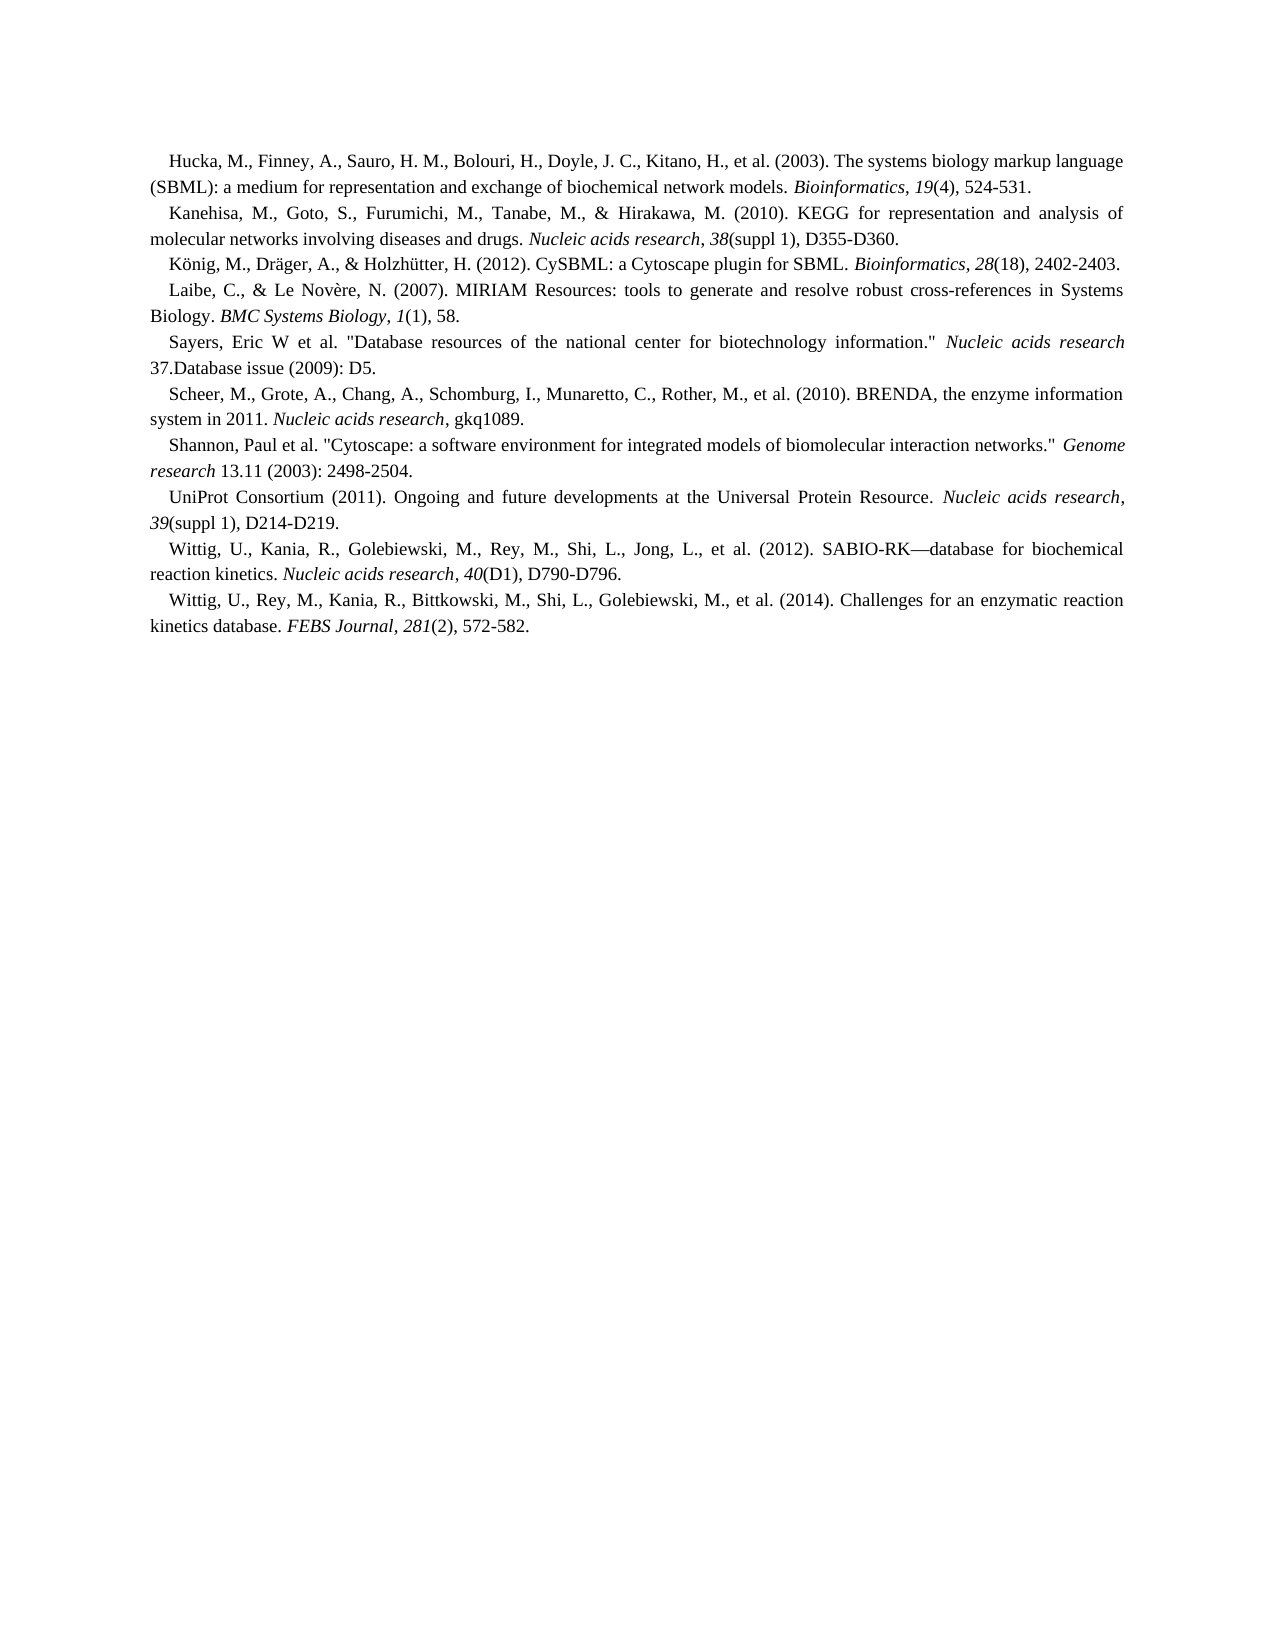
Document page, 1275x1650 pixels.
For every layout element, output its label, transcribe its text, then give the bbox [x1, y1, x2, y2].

text Hucka, M., Finney, A., Sauro, H. M., Bolouri, H., Doyle, J. C., Kitano, H., et al. (2003). The systems biology markup language (SBML): a medium for representation and exchange of biochemical network models. Bioinformatics, 19(4), 524-531. [150, 150, 1125, 197]
text UniProt Consortium (2011). Ongoing and future developments at the Universal Protein Resource. Nucleic acids research, 39(suppl 1), D214-D219. [150, 486, 1125, 533]
text Sayers, Eric W et al. "Database resources of the national center for biotechnology information." Nucleic acids research 37.Database issue (2009): D5. [150, 331, 1125, 378]
text Laibe, C., & Le Novère, N. (2007). MIRIAM Resources: tools to generate and resolve robust cross-references in Systems Biology. BMC Systems Biology, 1(1), 58. [150, 279, 1125, 327]
text Shannon, Paul et al. "Cytoscape: a software environment for integrated models of biomolecular interaction networks." Genome research 13.11 (2003): 2498-2504. [150, 434, 1125, 482]
text Kanehisa, M., Goto, S., Furumichi, M., Tanabe, M., & Hirakawa, M. (2010). KEGG for representation and analysis of molecular networks involving diseases and drugs. Nucleic acids research, 38(suppl 1), D355-D360. [150, 202, 1125, 249]
text Wittig, U., Kania, R., Golebiewski, M., Rey, M., Shi, L., Jong, L., et al. (2012). SABIO-RK—database for biochemical reaction kinetics. Nucleic acids research, 40(D1), D790-D796. [150, 537, 1125, 585]
text König, M., Dräger, A., & Holzhütter, H. (2012). CySBML: a Cytoscape plugin for SBML. Bioinformatics, 28(18), 2402-2403. [150, 253, 1125, 275]
text Wittig, U., Rey, M., Kania, R., Bittkowski, M., Shi, L., Golebiewski, M., et al. (2014). Challenges for an enzymatic reaction kinetics database. FEBS Journal, 281(2), 572-582. [150, 589, 1125, 637]
text Scheer, M., Grote, A., Chang, A., Schomburg, I., Munaretto, C., Rother, M., et al. (2010). BRENDA, the enzyme information system in 2011. Nucleic acids research, gkq1089. [150, 382, 1125, 430]
